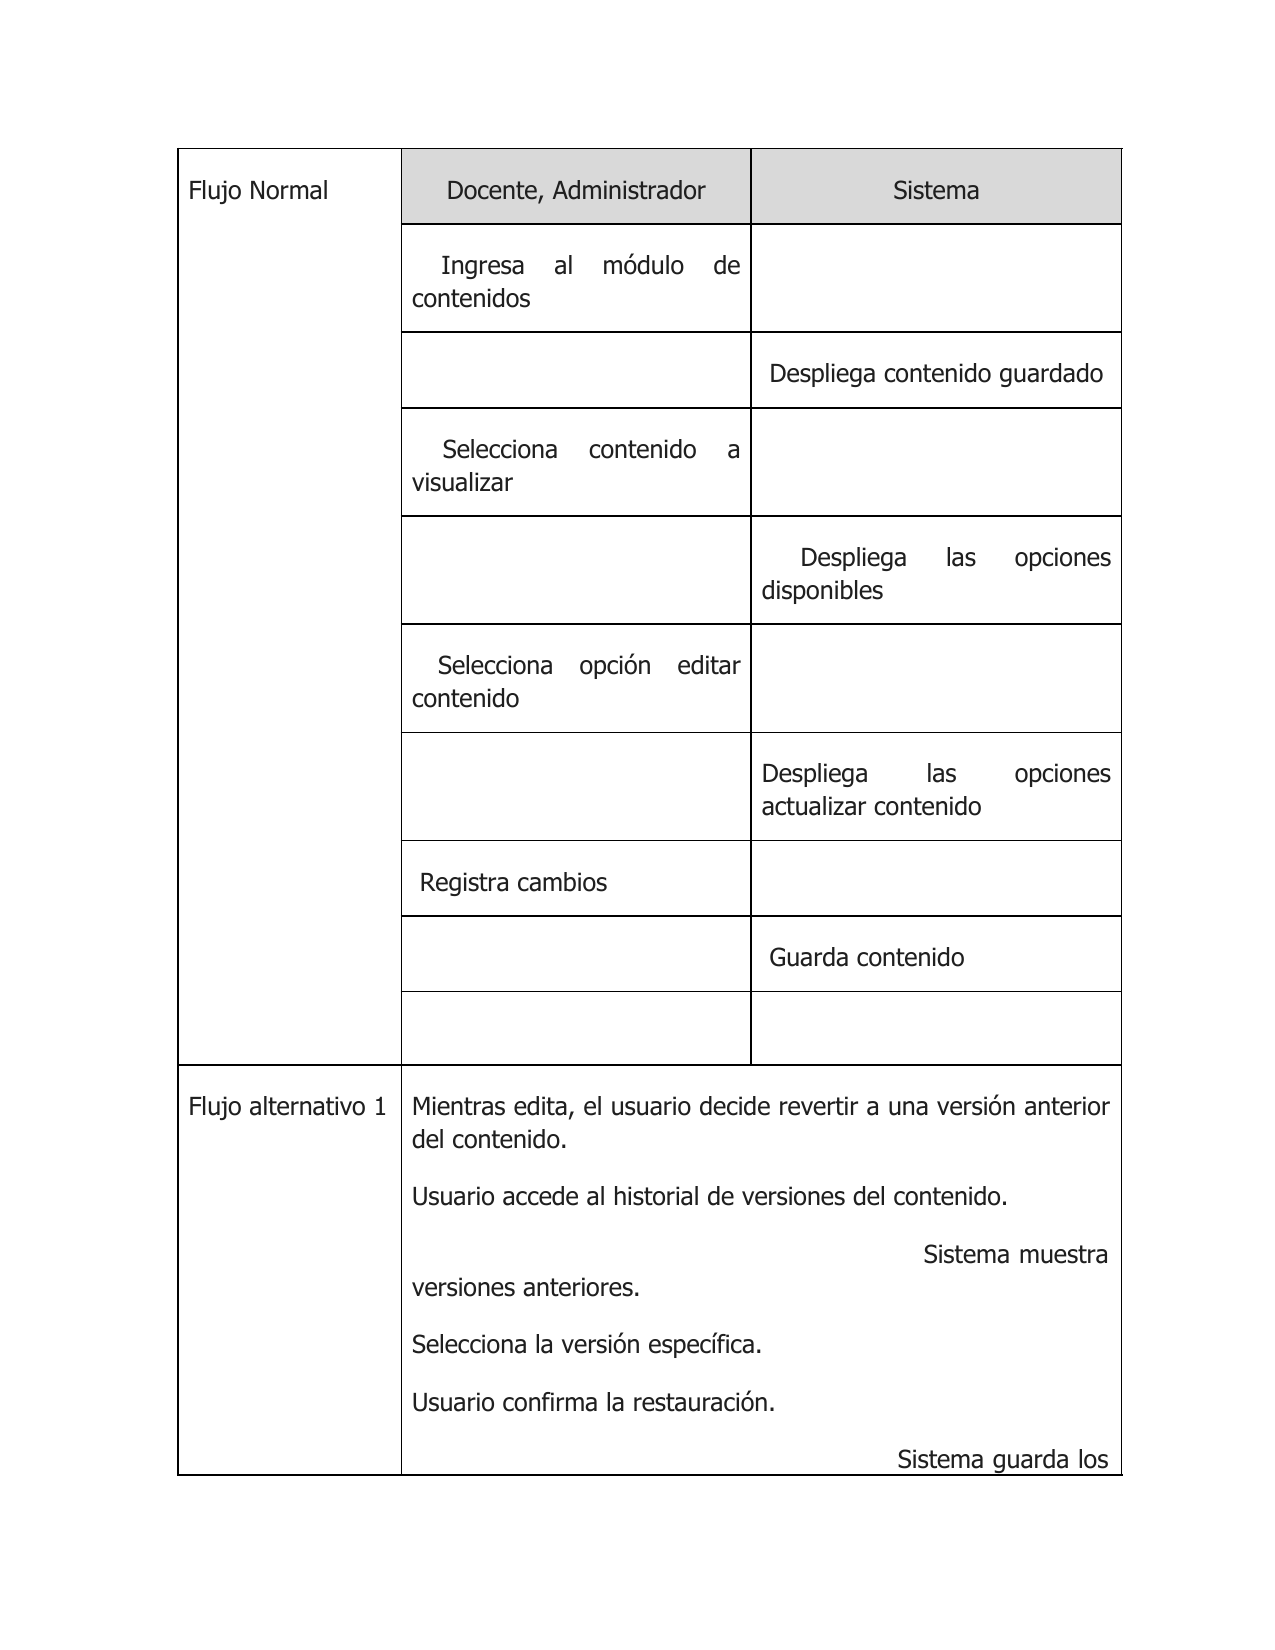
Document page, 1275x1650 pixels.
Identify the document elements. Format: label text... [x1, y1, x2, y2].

table_cell Sistema [752, 149, 1121, 223]
table_cell Docente, Administrador [402, 149, 750, 223]
table_cell [402, 992, 750, 1064]
table_cell Guarda contenido [752, 917, 1121, 991]
table_cell [752, 225, 1121, 331]
table_cell [752, 409, 1121, 515]
table_cell Selecciona contenido a visualizar [402, 409, 750, 515]
table_cell Despliega las opciones actualizar contenido [752, 733, 1121, 839]
table_cell [402, 733, 750, 839]
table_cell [402, 1066, 1121, 1474]
table_cell [402, 333, 750, 407]
table_cell [402, 917, 750, 991]
table_cell Selecciona opción editar contenido [402, 625, 750, 731]
table_cell Flujo alternativo 1 [179, 1066, 401, 1474]
table_cell [402, 517, 750, 623]
table_cell [752, 992, 1121, 1064]
table_cell [752, 841, 1121, 915]
table_cell Registra cambios [402, 841, 750, 915]
table_cell Ingresa al módulo de contenidos [402, 225, 750, 331]
table_cell Flujo Normal [179, 149, 401, 1064]
table_cell Despliega las opciones disponibles [752, 517, 1121, 623]
table_cell Despliega contenido guardado [752, 333, 1121, 407]
table_cell [752, 625, 1121, 731]
